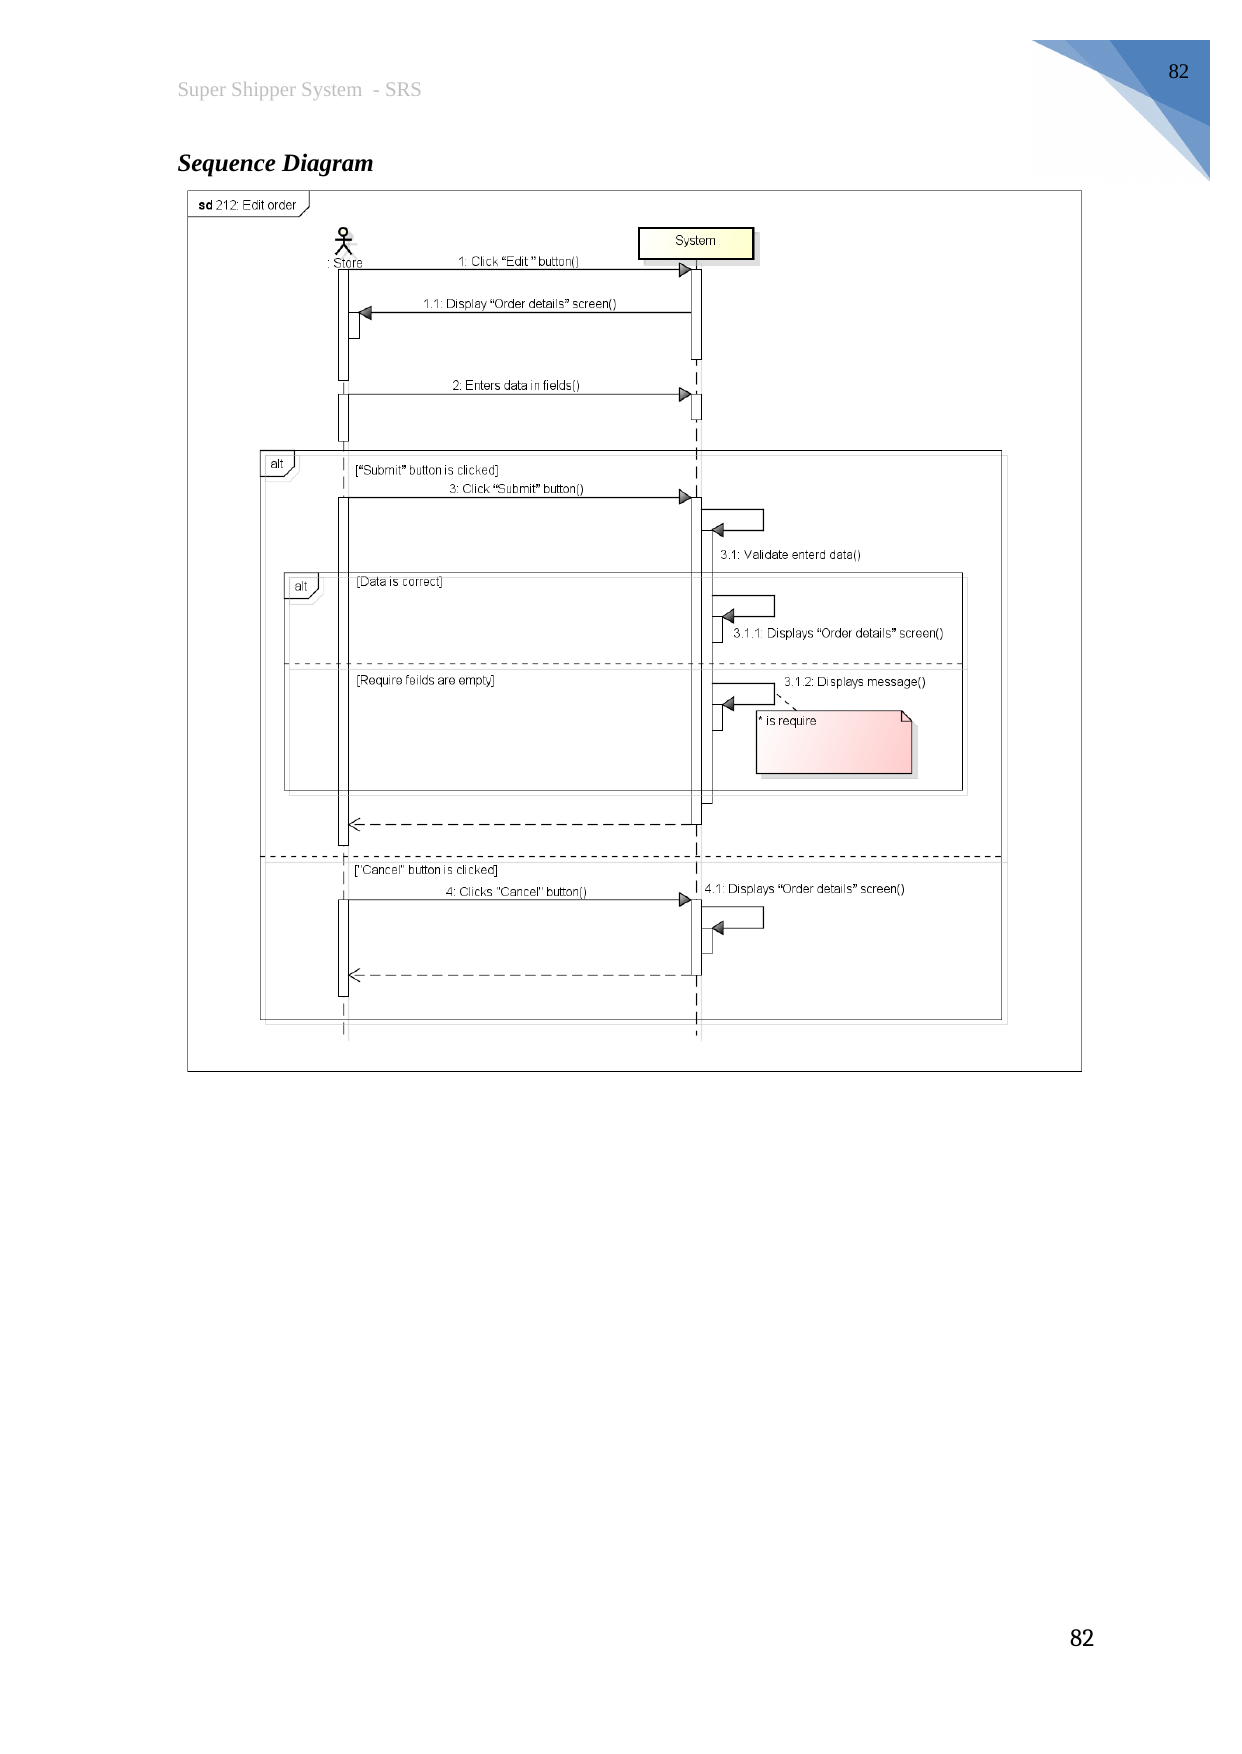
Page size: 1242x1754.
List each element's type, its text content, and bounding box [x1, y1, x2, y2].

picture [177, 40, 1210, 1081]
text Sequence Diagram [177, 148, 1094, 176]
